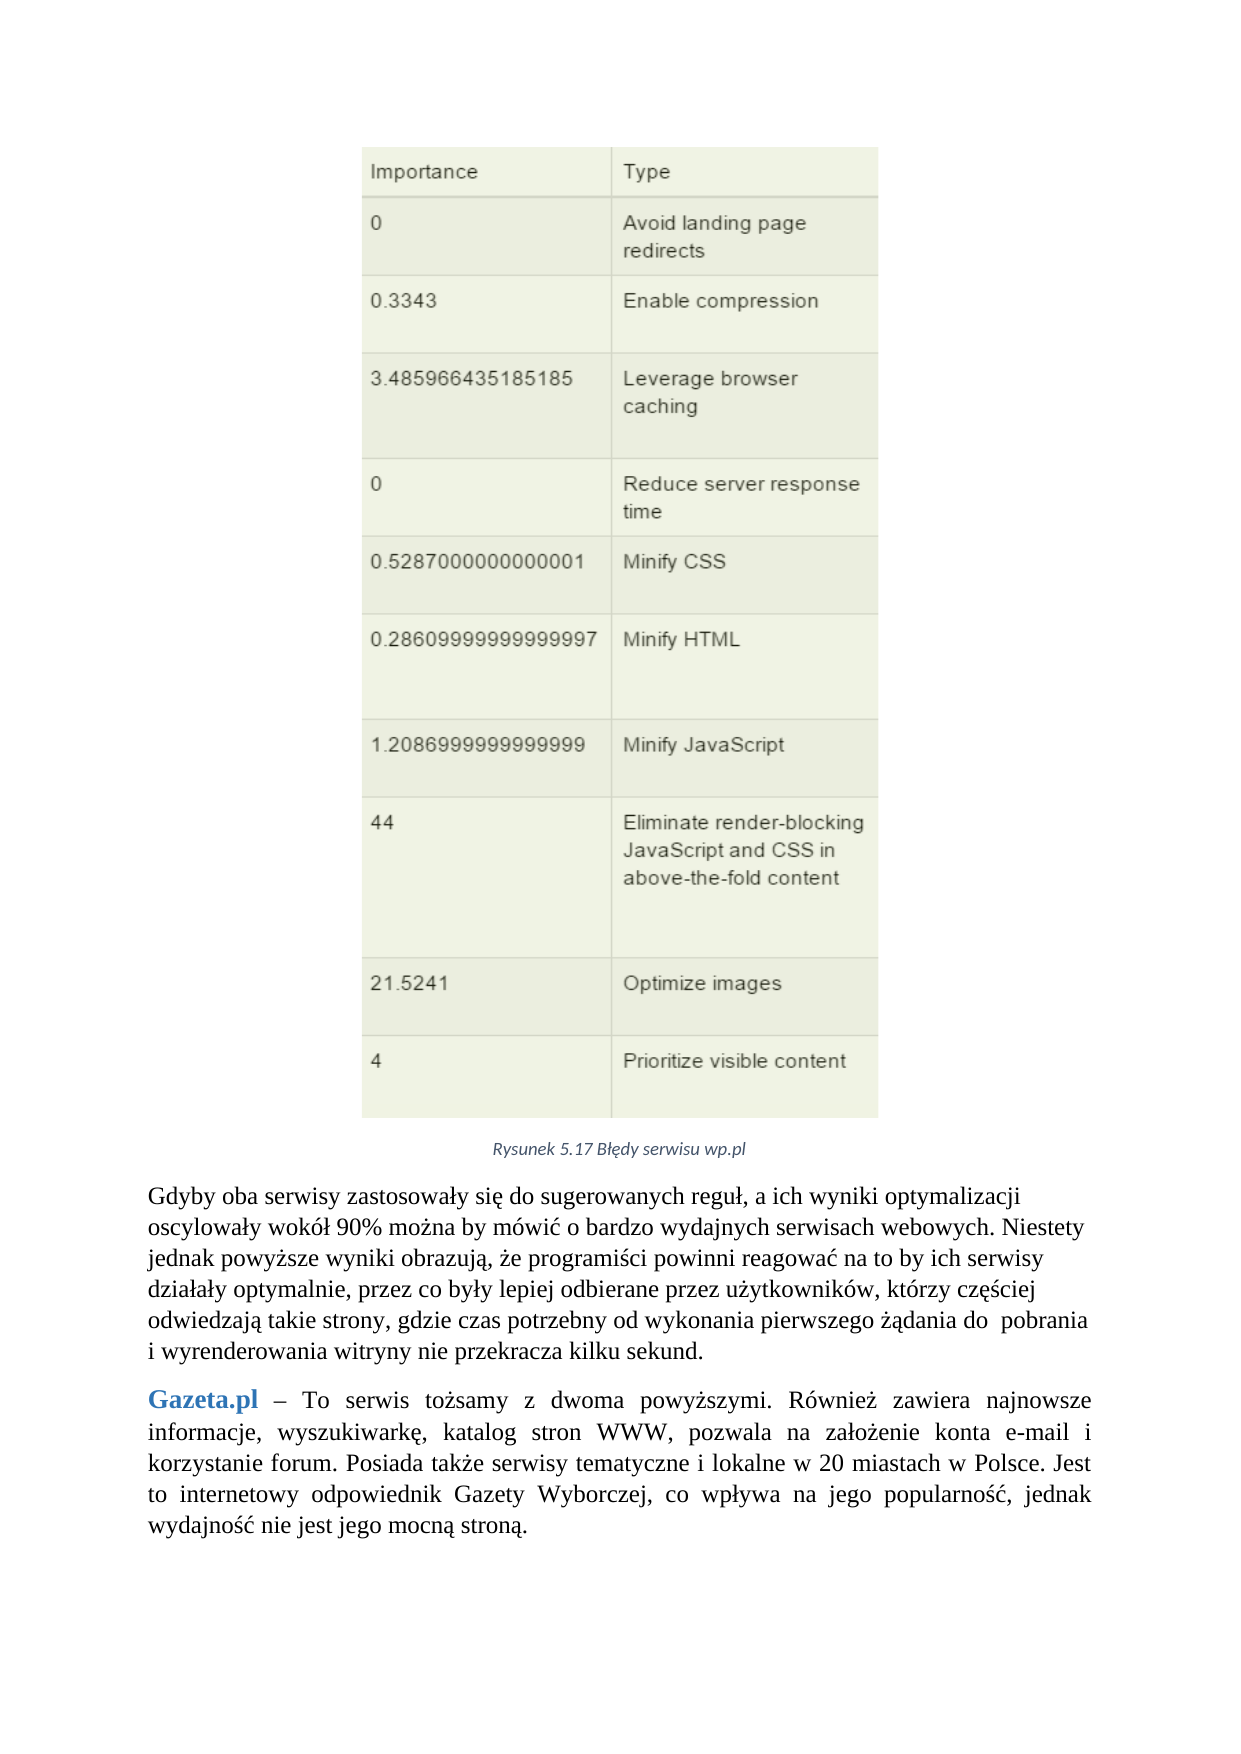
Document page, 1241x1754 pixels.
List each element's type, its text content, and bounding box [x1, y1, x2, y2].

text Gazeta.pl – To serwis tożsamy z dwoma powyższymi. Również zawiera najnowsze informacje, wyszukiwarkę, katalog stron WWW, pozwala na założenie konta e-mail i korzystanie forum. Posiada także serwisy tematyczne i lokalne w 20 miastach w Polsce. Jest to internetowy odpowiednik Gazety Wyborczej, co wpływa na jego popularność, jednak wydajność nie jest jego mocną stroną. [148, 1384, 1093, 1539]
picture [361, 147, 879, 1118]
text Gdyby oba serwisy zastosowały się do sugerowanych reguł, a ich wyniki optymalizacji oscylowały wokół 90% można by mówić o bardzo wydajnych serwisach webowych. Niestety jednak powyższe wyniki obrazują, że programiści powinni reagować na to by ich serwisy działały optymalnie, przez co były lepiej odbierane przez użytkowników, którzy częściej odwiedzają takie strony, gdzie czas potrzebny od wykonania pierwszego żądania do pobrania i wyrenderowania witryny nie przekracza kilku sekund. [148, 1181, 1093, 1365]
